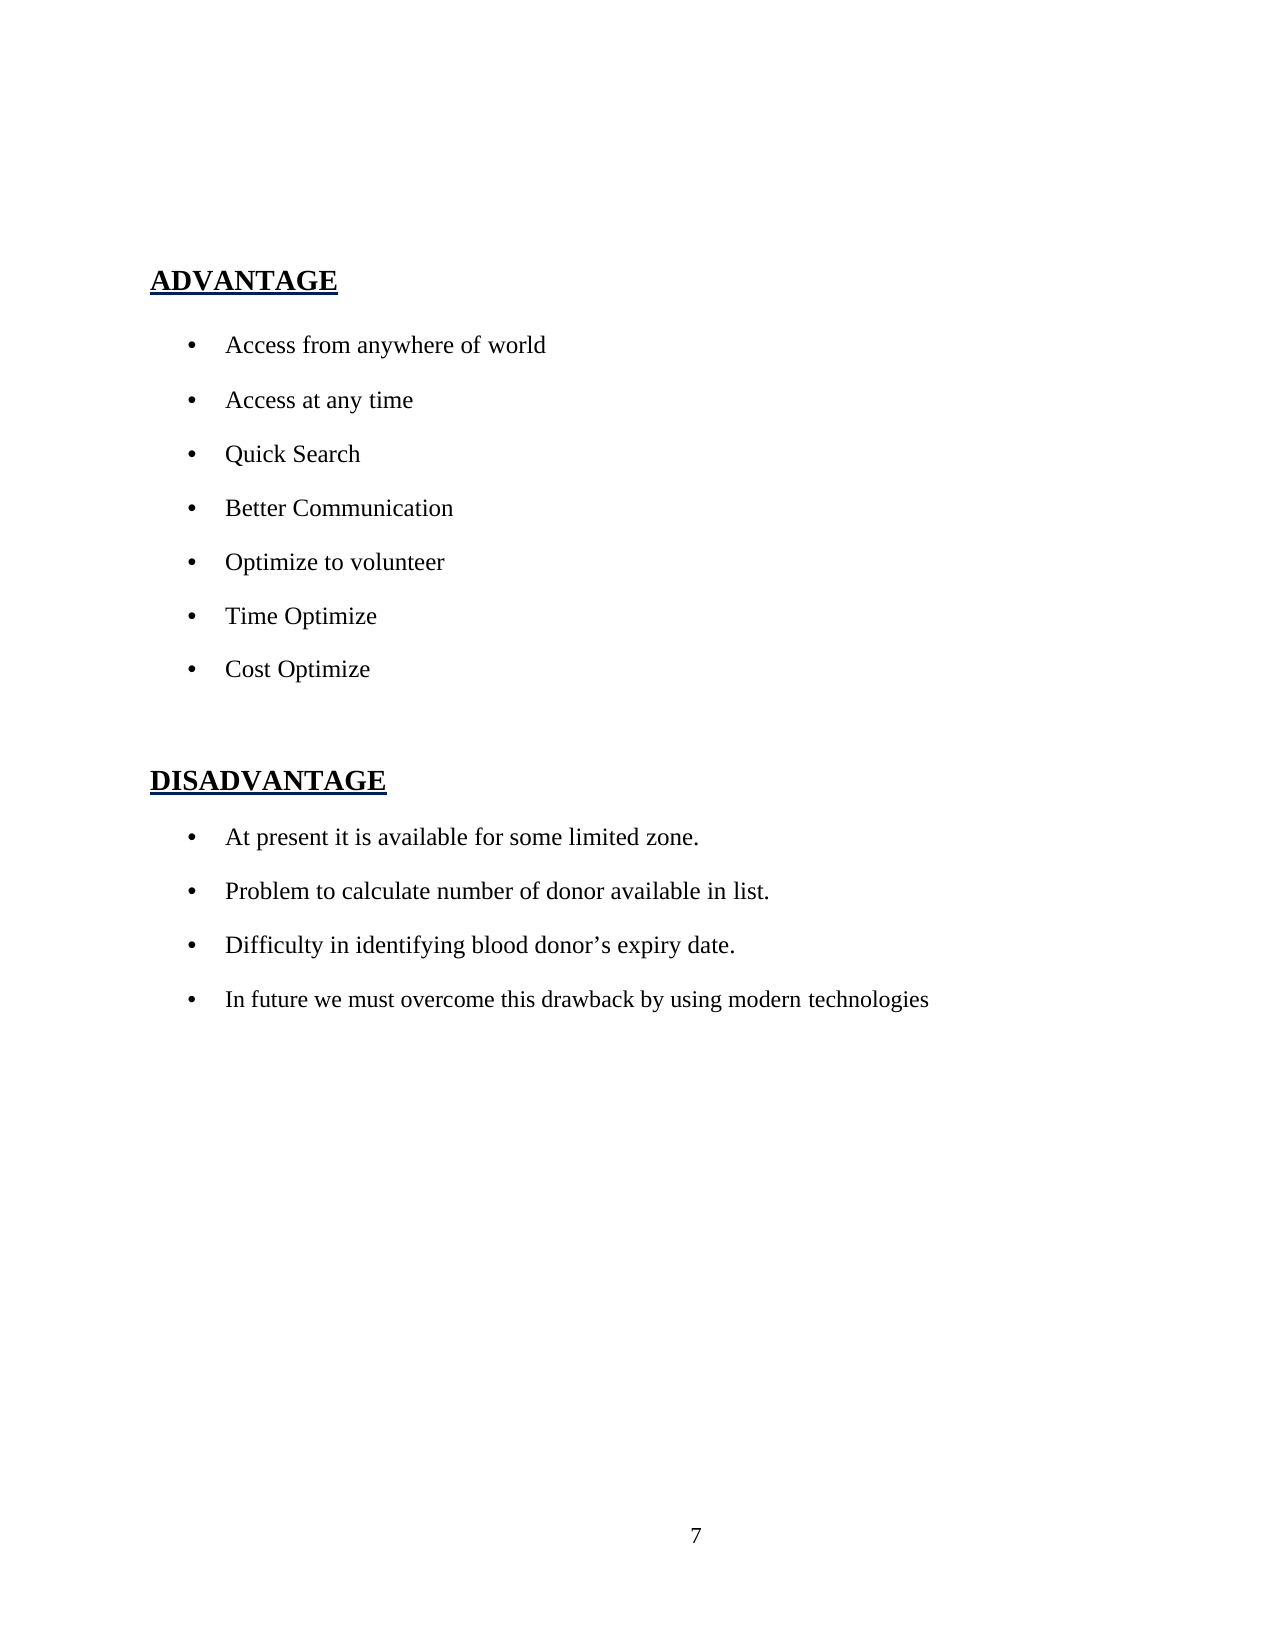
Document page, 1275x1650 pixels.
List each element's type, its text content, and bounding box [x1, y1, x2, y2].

list Cost Optimize [187, 654, 1271, 683]
list Access from anywhere of world [187, 331, 1271, 359]
subtitle DISADVANTAGE [150, 763, 1271, 796]
list Difficulty in identifying blood donor’s expiry date. [187, 930, 1271, 959]
list Time Optimize [187, 601, 1271, 630]
list Optimize to volunteer [187, 547, 1271, 576]
list Quick Search [187, 439, 1271, 467]
list Problem to calculate number of donor available in list. [187, 876, 1271, 905]
list Access at any time [187, 384, 1271, 413]
list At present it is available for some limited zone. [187, 822, 1271, 851]
list In future we must overcome this drawback by using modern technologies [187, 985, 1271, 1013]
list Better Communication [187, 493, 1271, 522]
subtitle ADVANTAGE [150, 263, 1271, 296]
